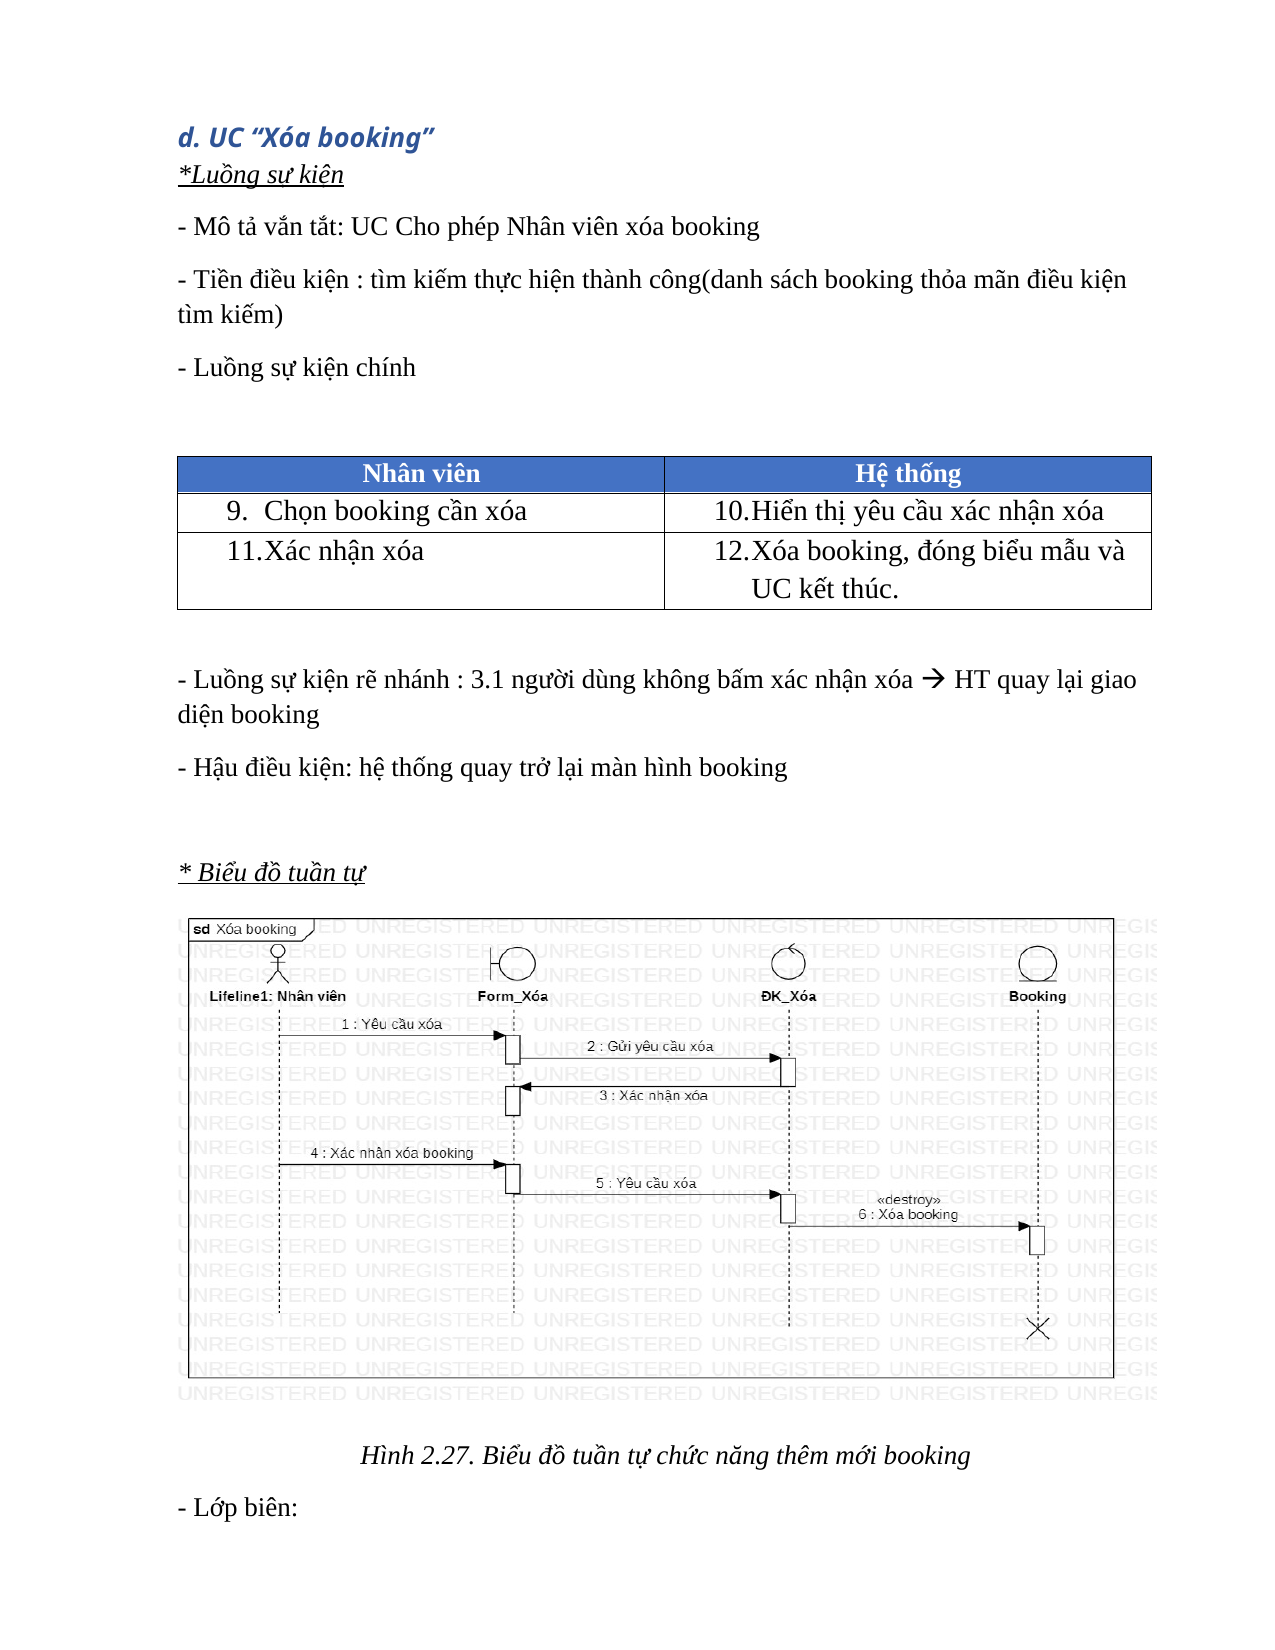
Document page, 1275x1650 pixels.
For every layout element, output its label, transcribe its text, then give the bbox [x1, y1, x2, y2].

text - Luồng sự kiện chính [177, 351, 1157, 382]
table_cell Hiển thị yêu cầu xác nhận xóa [665, 494, 1151, 532]
text - Lớp biên: [177, 1492, 1157, 1523]
text *Luồng sự kiện [177, 158, 1157, 189]
text Hình 2.27. Biểu đồ tuần tự chức năng thêm mới booking [177, 1439, 1157, 1470]
text - Luồng sự kiện rẽ nhánh : 3.1 người dùng không bấm xác nhận xóa HT quay lại giao diện booking [177, 663, 1157, 730]
text - Tiền điều kiện : tìm kiếm thực hiện thành công(danh sách booking thỏa mãn điều kiện tìm kiếm) [177, 263, 1157, 329]
subtitle d. UC “Xóa booking” [177, 118, 1157, 155]
table_header Nhân viên [178, 457, 664, 492]
table_header Hệ thống [665, 457, 1151, 492]
table_cell Xóa booking, đóng biểu mẫu và UC kết thúc. [665, 533, 1151, 609]
picture [177, 908, 1157, 1418]
text * Biểu đồ tuần tự [177, 856, 1157, 887]
text - Hậu điều kiện: hệ thống quay trở lại màn hình booking [177, 751, 1157, 782]
text - Mô tả vắn tắt: UC Cho phép Nhân viên xóa booking [177, 210, 1157, 241]
table_cell Chọn booking cần xóa [178, 494, 664, 532]
table_cell Xác nhận xóa [178, 533, 664, 609]
